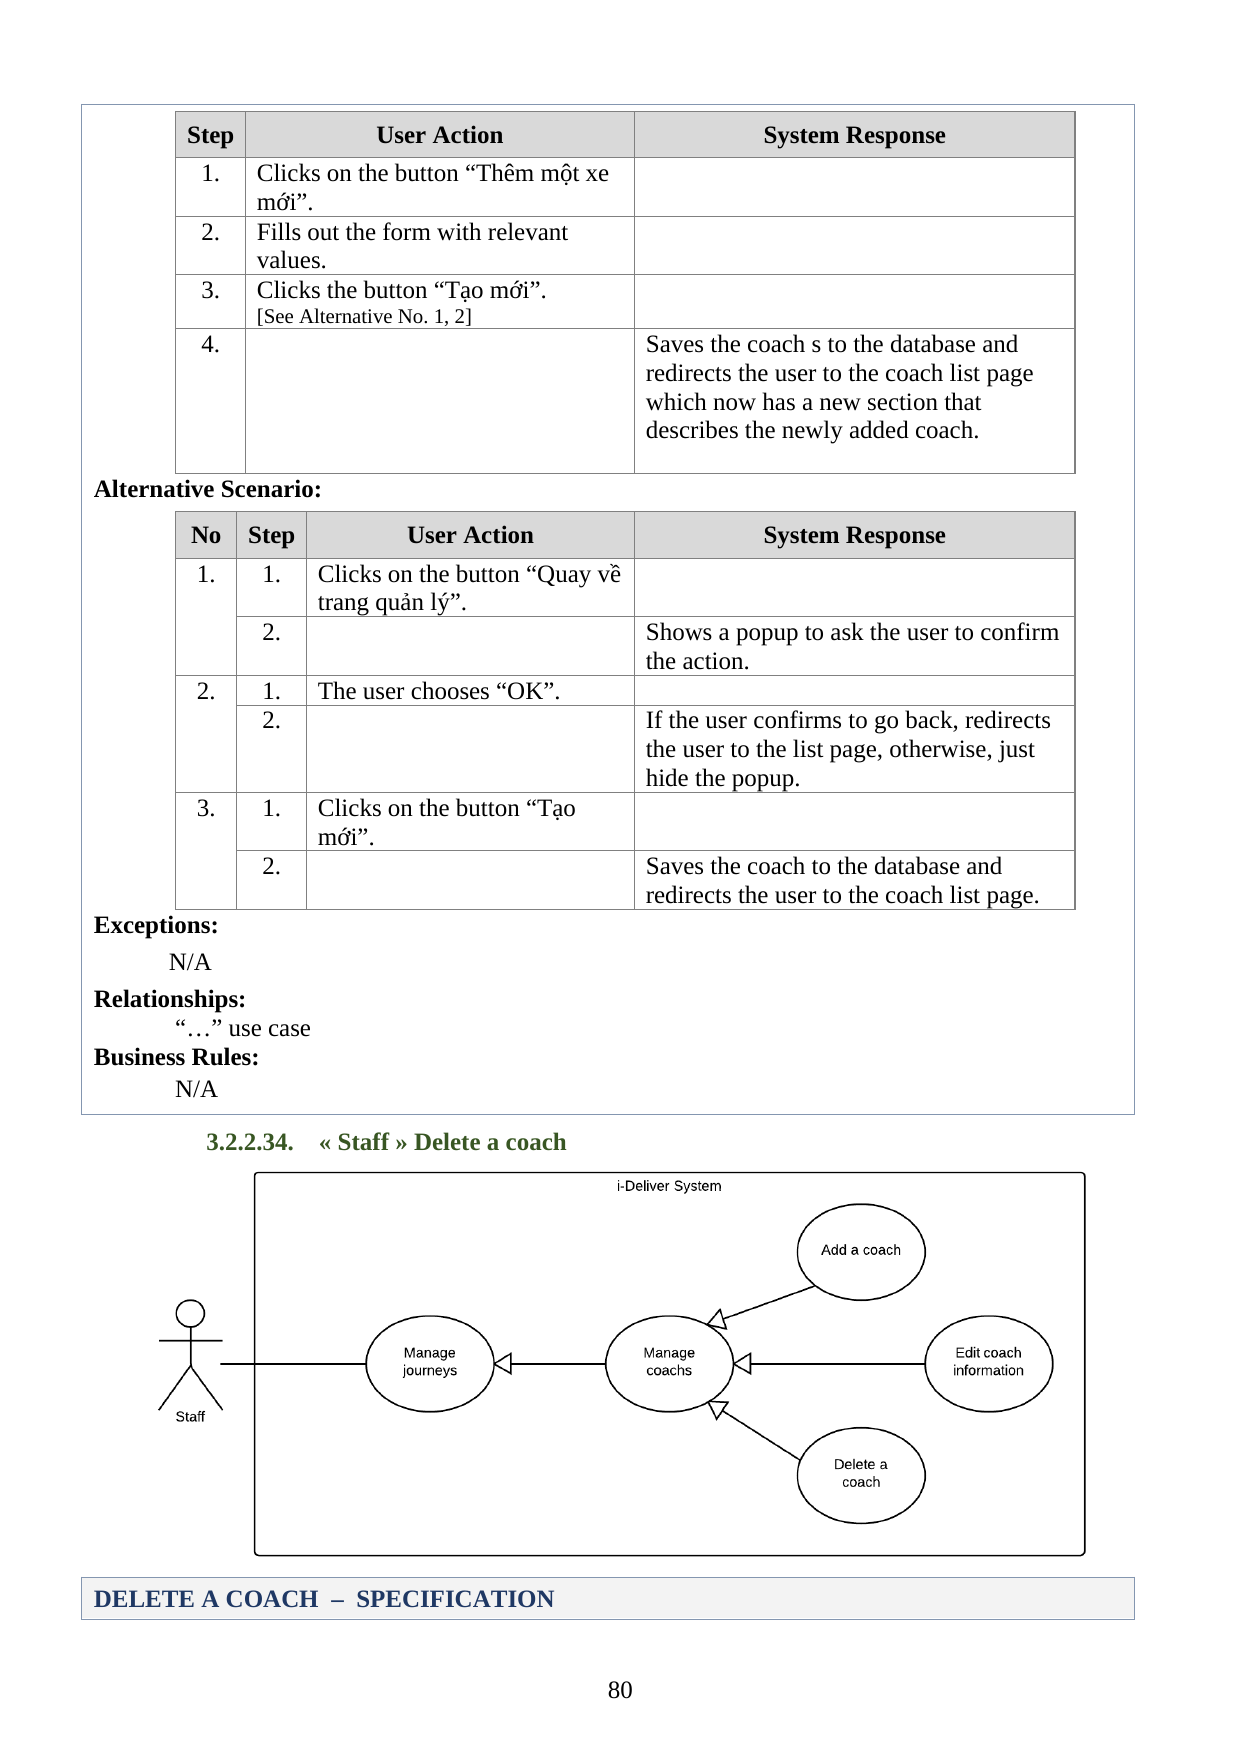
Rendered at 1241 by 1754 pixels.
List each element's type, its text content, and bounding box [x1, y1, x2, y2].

subtitle « Staff » Delete a coach [206, 1127, 1146, 1156]
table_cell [82, 105, 1134, 1113]
picture [150, 1170, 1091, 1558]
table_header DELETE A COACH – SPECIFICATION [82, 1578, 1134, 1618]
